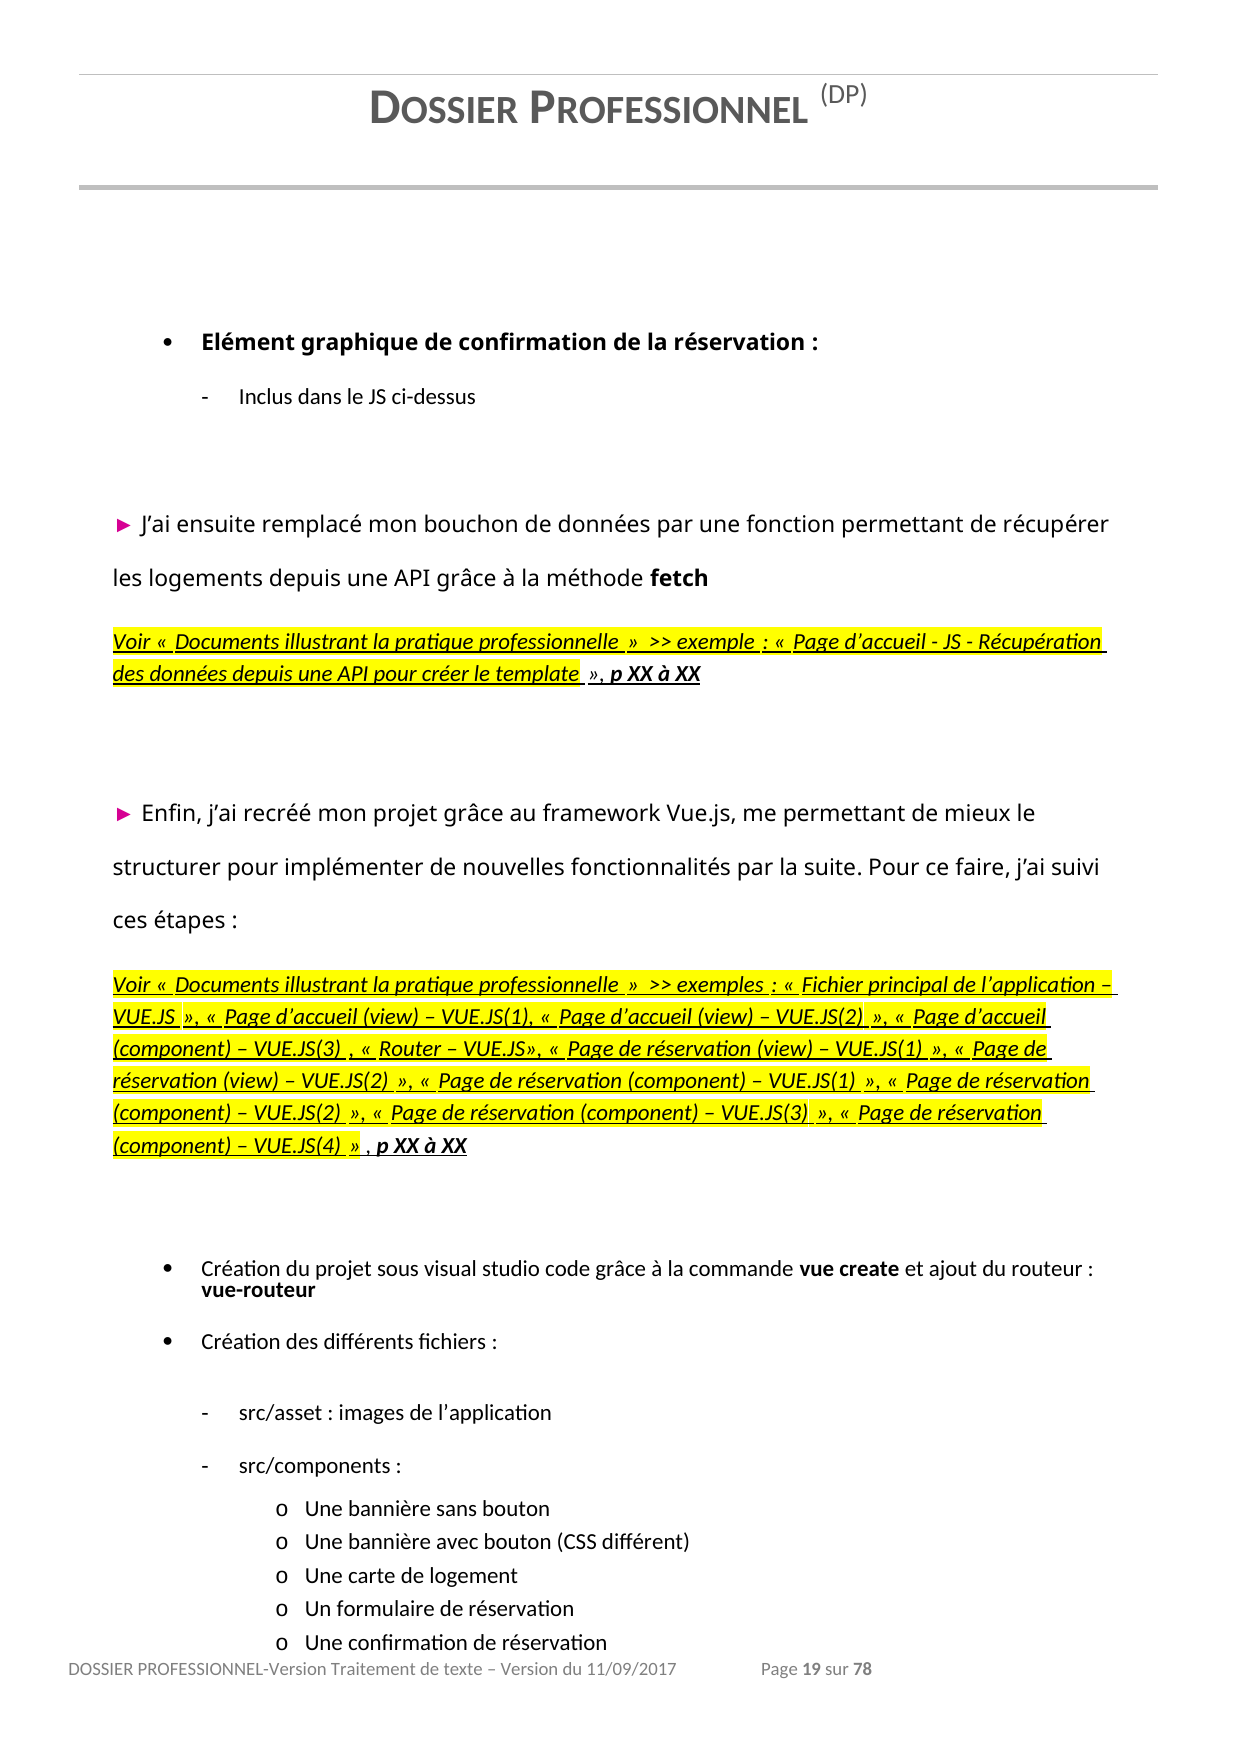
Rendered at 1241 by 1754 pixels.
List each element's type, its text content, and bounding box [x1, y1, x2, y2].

text Voir « Documents illustrant la pratique professionnelle » >> exemple : « Page d’accueil - JS - Récupération des données depuis une API pour créer le template », p XX à XX [112, 627, 1128, 687]
list Une confirmation de réservation [186, 1628, 1128, 1657]
text ► J’ai ensuite remplacé mon bouchon de données par une fonction permettant de récupérer les logements depuis une API grâce à la méthode fetch [112, 498, 1128, 599]
list Inclus dans le JS ci-dessus [201, 371, 1128, 417]
list src/asset : images de l’application [201, 1386, 1128, 1433]
list Elément graphique de confirmation de la réservation : [164, 317, 1128, 363]
text Voir « Documents illustrant la pratique professionnelle » >> exemples : « Fichier principal de l’application – VUE.JS », « Page d’accueil (view) – VUE.JS(1), « Page d’accueil (view) – VUE.JS(2) », « Page d’accueil (component) – VUE.JS(3) , « Router – VUE.JS», « Page de réservation (view) – VUE.JS(1) », « Page de réservation (view) – VUE.JS(2) », « Page de réservation (component) – VUE.JS(1) », « Page de réservation (component) – VUE.JS(2) », « Page de réservation (component) – VUE.JS(3) », « Page de réservation (component) – VUE.JS(4) » , p XX à XX [112, 970, 1128, 1159]
list Création du projet sous visual studio code grâce à la commande vue create et ajout du routeur : vue-routeur [164, 1258, 1128, 1303]
list Une bannière avec bouton (CSS différent) [186, 1527, 1128, 1557]
list Une carte de logement [186, 1561, 1128, 1590]
text ► Enfin, j’ai recréé mon projet grâce au framework Vue.js, me permettant de mieux le structurer pour implémenter de nouvelles fonctionnalités par la suite. Pour ce faire, j’ai suivi ces étapes : [112, 787, 1128, 942]
list Une bannière sans bouton [186, 1494, 1128, 1523]
list src/components : [201, 1440, 1128, 1487]
list Un formulaire de réservation [186, 1594, 1128, 1624]
list Création des différents fichiers : [164, 1331, 1128, 1354]
